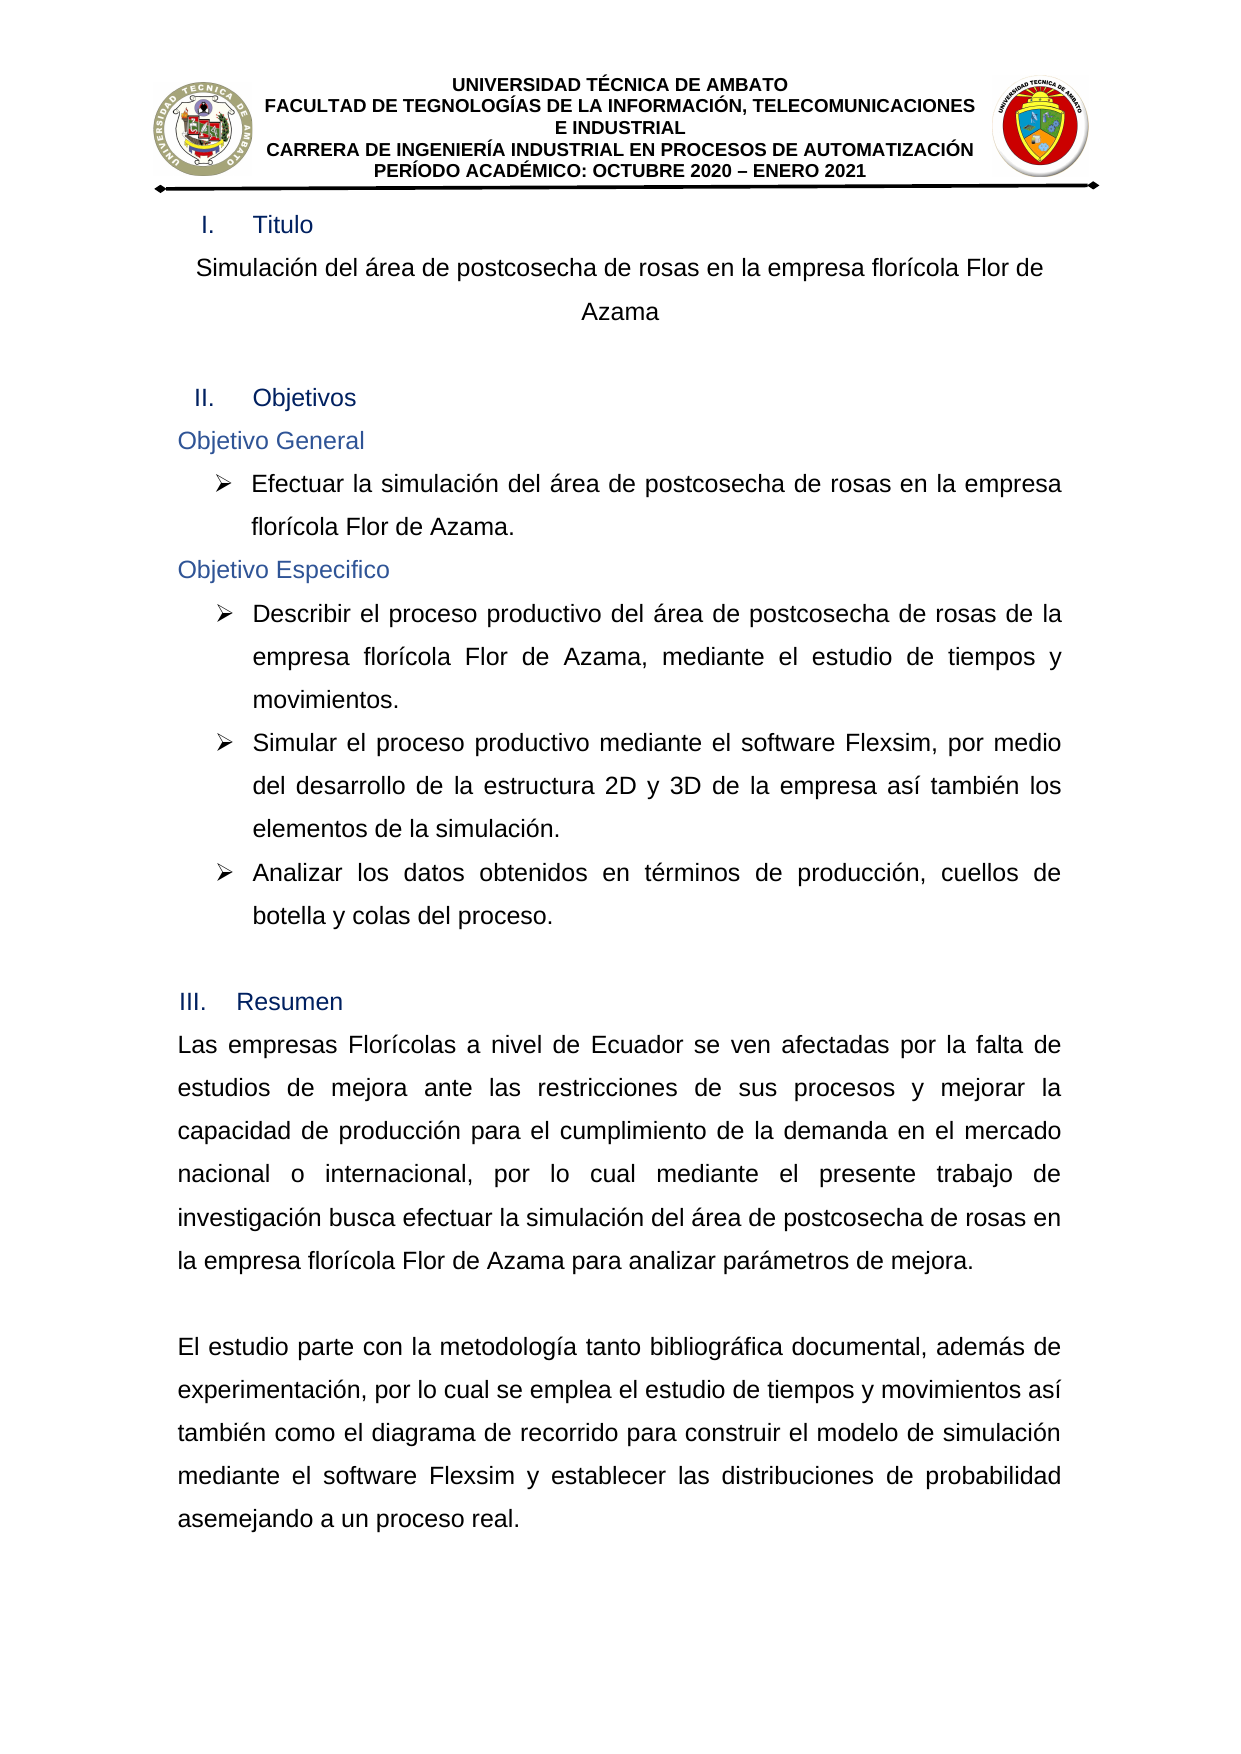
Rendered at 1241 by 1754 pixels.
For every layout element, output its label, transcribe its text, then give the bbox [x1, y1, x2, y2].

subtitle Titulo [215, 210, 1063, 239]
list Analizar los datos obtenidos en términos de producción, cuellos de botella y colas del proceso. [215, 857, 1063, 929]
subtitle Objetivos [215, 383, 1063, 412]
subtitle Resumen [207, 987, 1063, 1016]
text Simulación del área de postcosecha de rosas en la empresa florícola Flor de Azama [177, 253, 1063, 325]
picture [153, 82, 253, 176]
subtitle Objetivo General [177, 426, 1063, 455]
picture [992, 75, 1089, 177]
list Efectuar la simulación del área de postcosecha de rosas en la empresa florícola Flor de Azama. [213, 469, 1063, 541]
subtitle Objetivo Especifico [177, 555, 1063, 584]
list Simular el proceso productivo mediante el software Flexsim, por medio del desarrollo de la estructura 2D y 3D de la empresa así también los elementos de la simulación. [215, 728, 1063, 843]
list El estudio parte con la metodología tanto bibliográfica documental, además de experimentación, por lo cual se emplea el estudio de tiempos y movimientos así también como el diagrama de recorrido para construir el modelo de simulación mediante el software Flexsim y establecer las distribuciones de probabilidad asemejando a un proceso real. [177, 1332, 1063, 1533]
list Describir el proceso productivo del área de postcosecha de rosas de la empresa florícola Flor de Azama, mediante el estudio de tiempos y movimientos. [215, 598, 1063, 714]
list Las empresas Florícolas a nivel de Ecuador se ven afectadas por la falta de estudios de mejora ante las restricciones de sus procesos y mejorar la capacidad de producción para el cumplimiento de la demanda en el mercado nacional o internacional, por lo cual mediante el presente trabajo de investigación busca efectuar la simulación del área de postcosecha de rosas en la empresa florícola Flor de Azama para analizar parámetros de mejora. [177, 1030, 1063, 1274]
